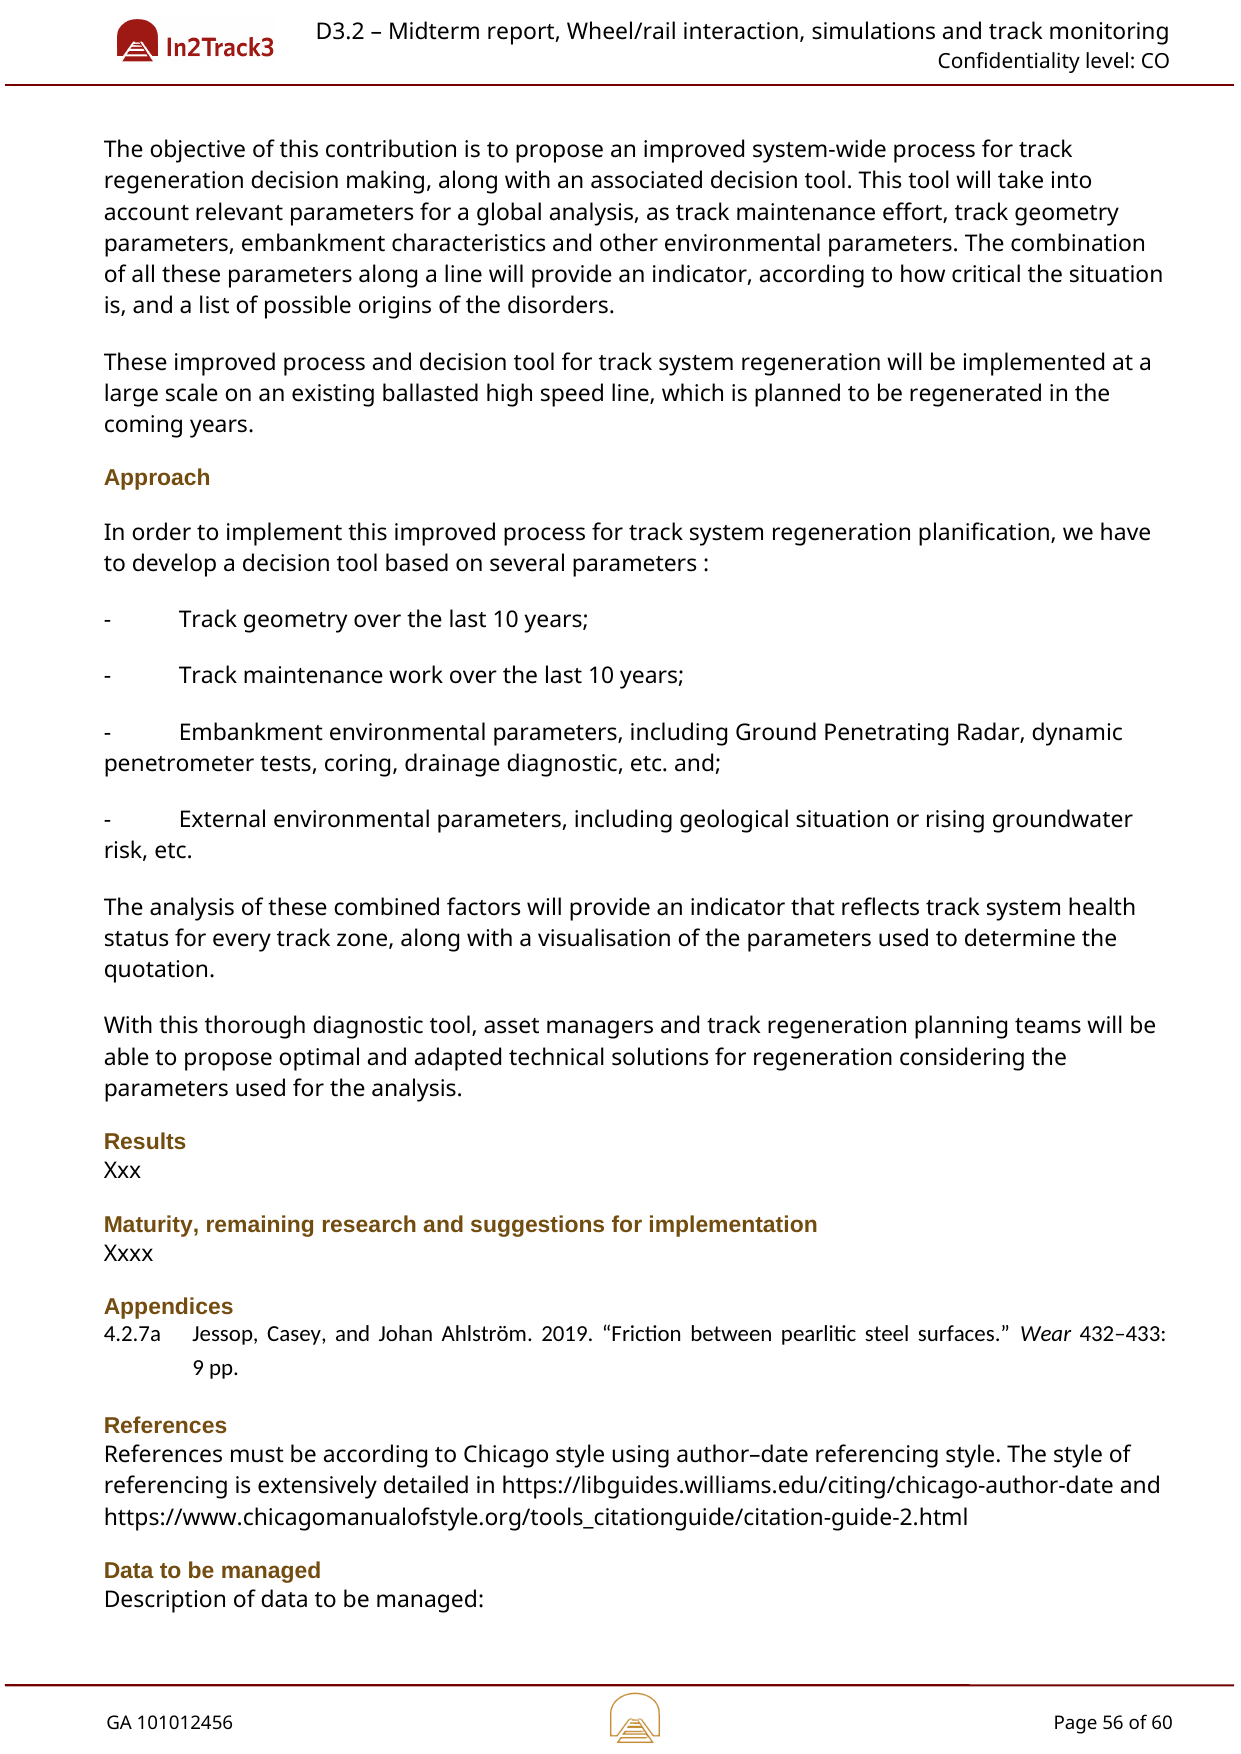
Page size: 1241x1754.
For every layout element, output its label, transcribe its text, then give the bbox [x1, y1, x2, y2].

subtitle - Track maintenance work over the last 10 years; [103, 659, 1167, 691]
picture [114, 14, 276, 65]
subtitle In order to implement this improved process for track system regeneration planification, we have to develop a decision tool based on several parameters : [103, 516, 1167, 578]
subtitle - External environmental parameters, including geological situation or rising groundwater risk, etc. [103, 803, 1167, 866]
list 4.2.7a Jessop, Casey, and Johan Ahlström. 2019. “Friction between pearlitic steel surfaces.” Wear 432–433: 9 pp. [103, 1319, 1167, 1381]
subtitle These improved process and decision tool for track system regeneration will be implemented at a large scale on an existing ballasted high speed line, which is planned to be regenerated in the coming years. [103, 345, 1167, 439]
subtitle Results [103, 1128, 1167, 1154]
subtitle - Embankment environmental parameters, including Ground Penetrating Radar, dynamic penetrometer tests, coring, drainage diagnostic, etc. and; [103, 716, 1167, 778]
subtitle Maturity, remaining research and suggestions for implementation [103, 1211, 1167, 1237]
text Description of data to be managed: [103, 1583, 1167, 1614]
text Xxxx [103, 1237, 1167, 1268]
subtitle The analysis of these combined factors will provide an indicator that reflects track system health status for every track zone, along with a visualisation of the parameters used to determine the quotation. [103, 891, 1167, 984]
text References must be according to Chicago style using author–date referencing style. The style of referencing is extensively detailed in https://libguides.williams.edu/citing/chicago-author-date and https://www.chicagomanualofstyle.org/tools_citationguide/citation-guide-2.html [103, 1438, 1167, 1532]
subtitle Approach [103, 464, 1167, 491]
subtitle Data to be managed [103, 1557, 1167, 1583]
subtitle With this thorough diagnostic tool, asset managers and track regeneration planning teams will be able to propose optimal and adapted technical solutions for regeneration considering the parameters used for the analysis. [103, 1009, 1167, 1103]
subtitle The objective of this contribution is to propose an improved system-wide process for track regeneration decision making, along with an associated decision tool. This tool will take into account relevant parameters for a global analysis, as track maintenance effort, track geometry parameters, embankment characteristics and other environmental parameters. The combination of all these parameters along a line will provide an indicator, according to how critical the situation is, and a list of possible origins of the disorders. [103, 133, 1167, 320]
subtitle References [103, 1412, 1167, 1438]
subtitle Appendices [103, 1293, 1167, 1319]
subtitle - Track geometry over the last 10 years; [103, 603, 1167, 634]
text Xxx [103, 1154, 1167, 1186]
